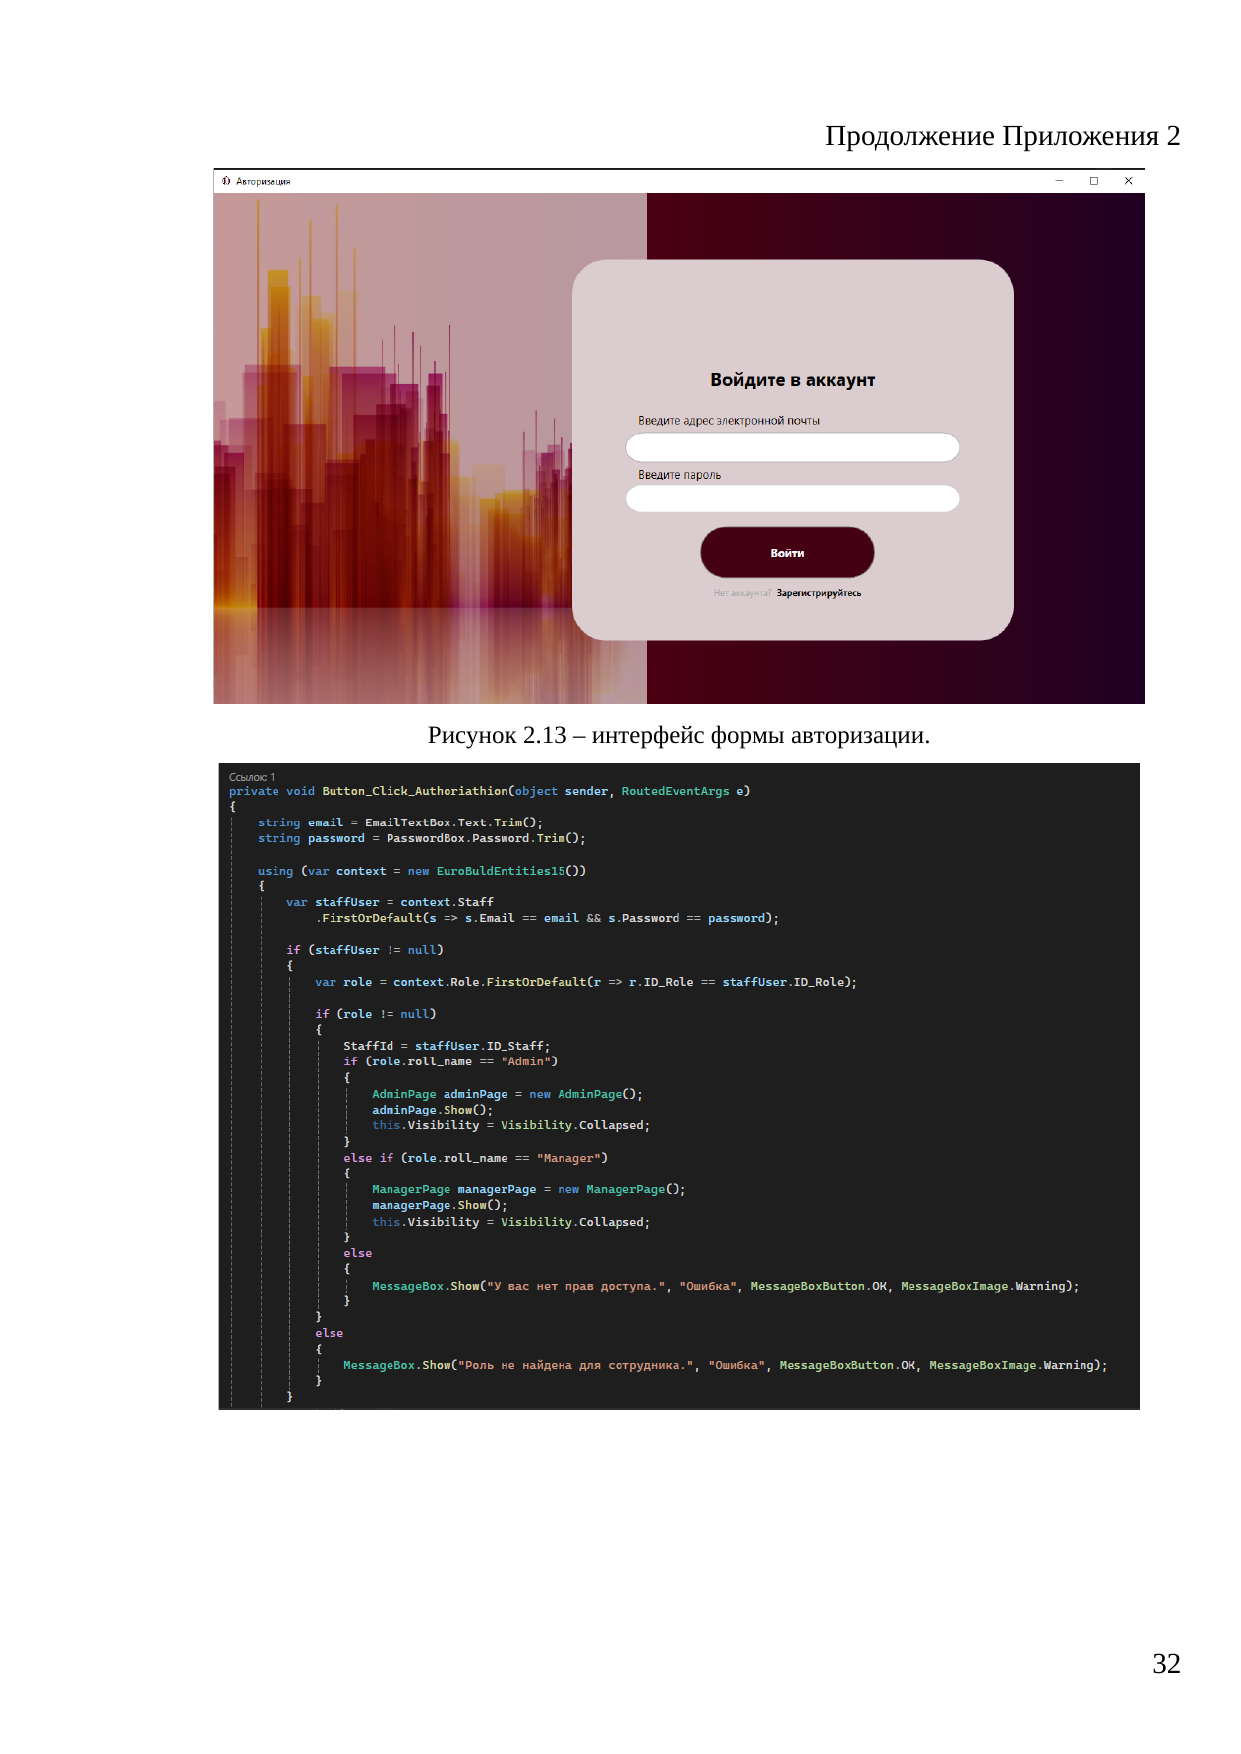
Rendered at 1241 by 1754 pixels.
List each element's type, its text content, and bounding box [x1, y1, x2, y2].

text Рисунок 2.13 – интерфейс формы авторизации. [177, 720, 1181, 749]
picture [218, 763, 1140, 1410]
text Продолжение Приложения 2 [177, 118, 1181, 152]
picture [213, 168, 1145, 704]
